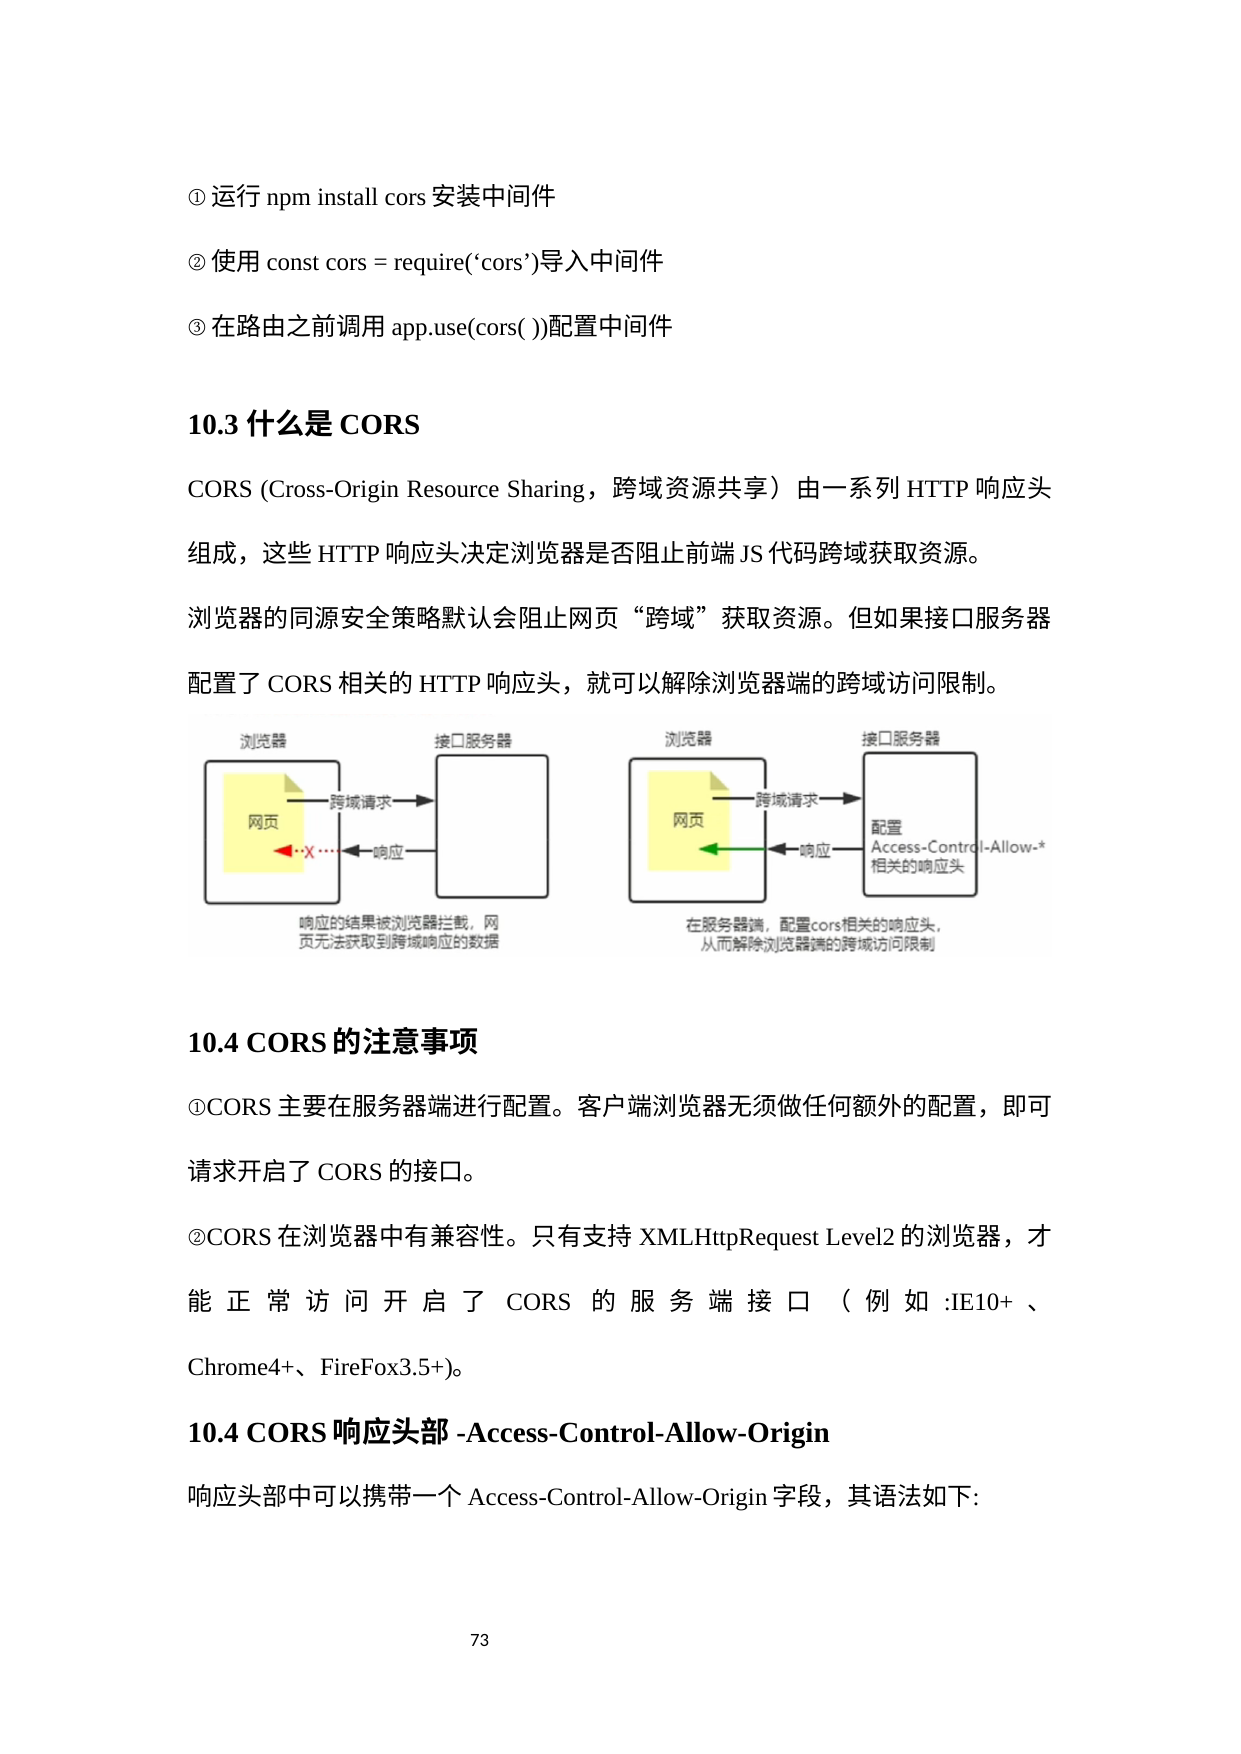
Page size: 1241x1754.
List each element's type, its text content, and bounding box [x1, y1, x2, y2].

text 10.4 CORS的注意事项 [187, 1007, 1053, 1072]
text 浏览器的同源安全策略默认会阻止网页“跨域”获取资源。但如果接口服务器配置了CORS相关的 HTTP响应头，就可以解除浏览器端的跨域访问限制。 [187, 584, 1053, 714]
picture [187, 714, 1052, 957]
text 响应头部中可以携带一个Access-Control-Allow-Origin字段，其语法如下: [187, 1462, 1053, 1527]
text CORS (Cross-Origin Resource Sharing，跨域资源共享）由一系列HTTP响应头组成，这些HTTP响应头决定浏览器是否阻止前端JS代码跨域获取资源。 [187, 454, 1053, 584]
text ②CORS在浏览器中有兼容性。只有支持XMLHttpRequest Level2的浏览器，才能正常访问开启了CORS的服务端接口（例如:IE10+、 Chrome4+、FireFox3.5+)。 [187, 1202, 1053, 1397]
text ③在路由之前调用app.use(cors( ))配置中间件 [187, 292, 1053, 357]
text ①运行npm install cors安装中间件 [187, 162, 1053, 227]
text ①CORS主要在服务器端进行配置。客户端浏览器无须做任何额外的配置，即可请求开启了CORS的接口。 [187, 1072, 1053, 1202]
text ②使用const cors = require(‘cors’)导入中间件 [187, 227, 1053, 292]
text 10.4 CORS响应头部 -Access-Control-Allow-Origin [187, 1397, 1053, 1462]
text 10.3 什么是CORS [187, 389, 1053, 454]
